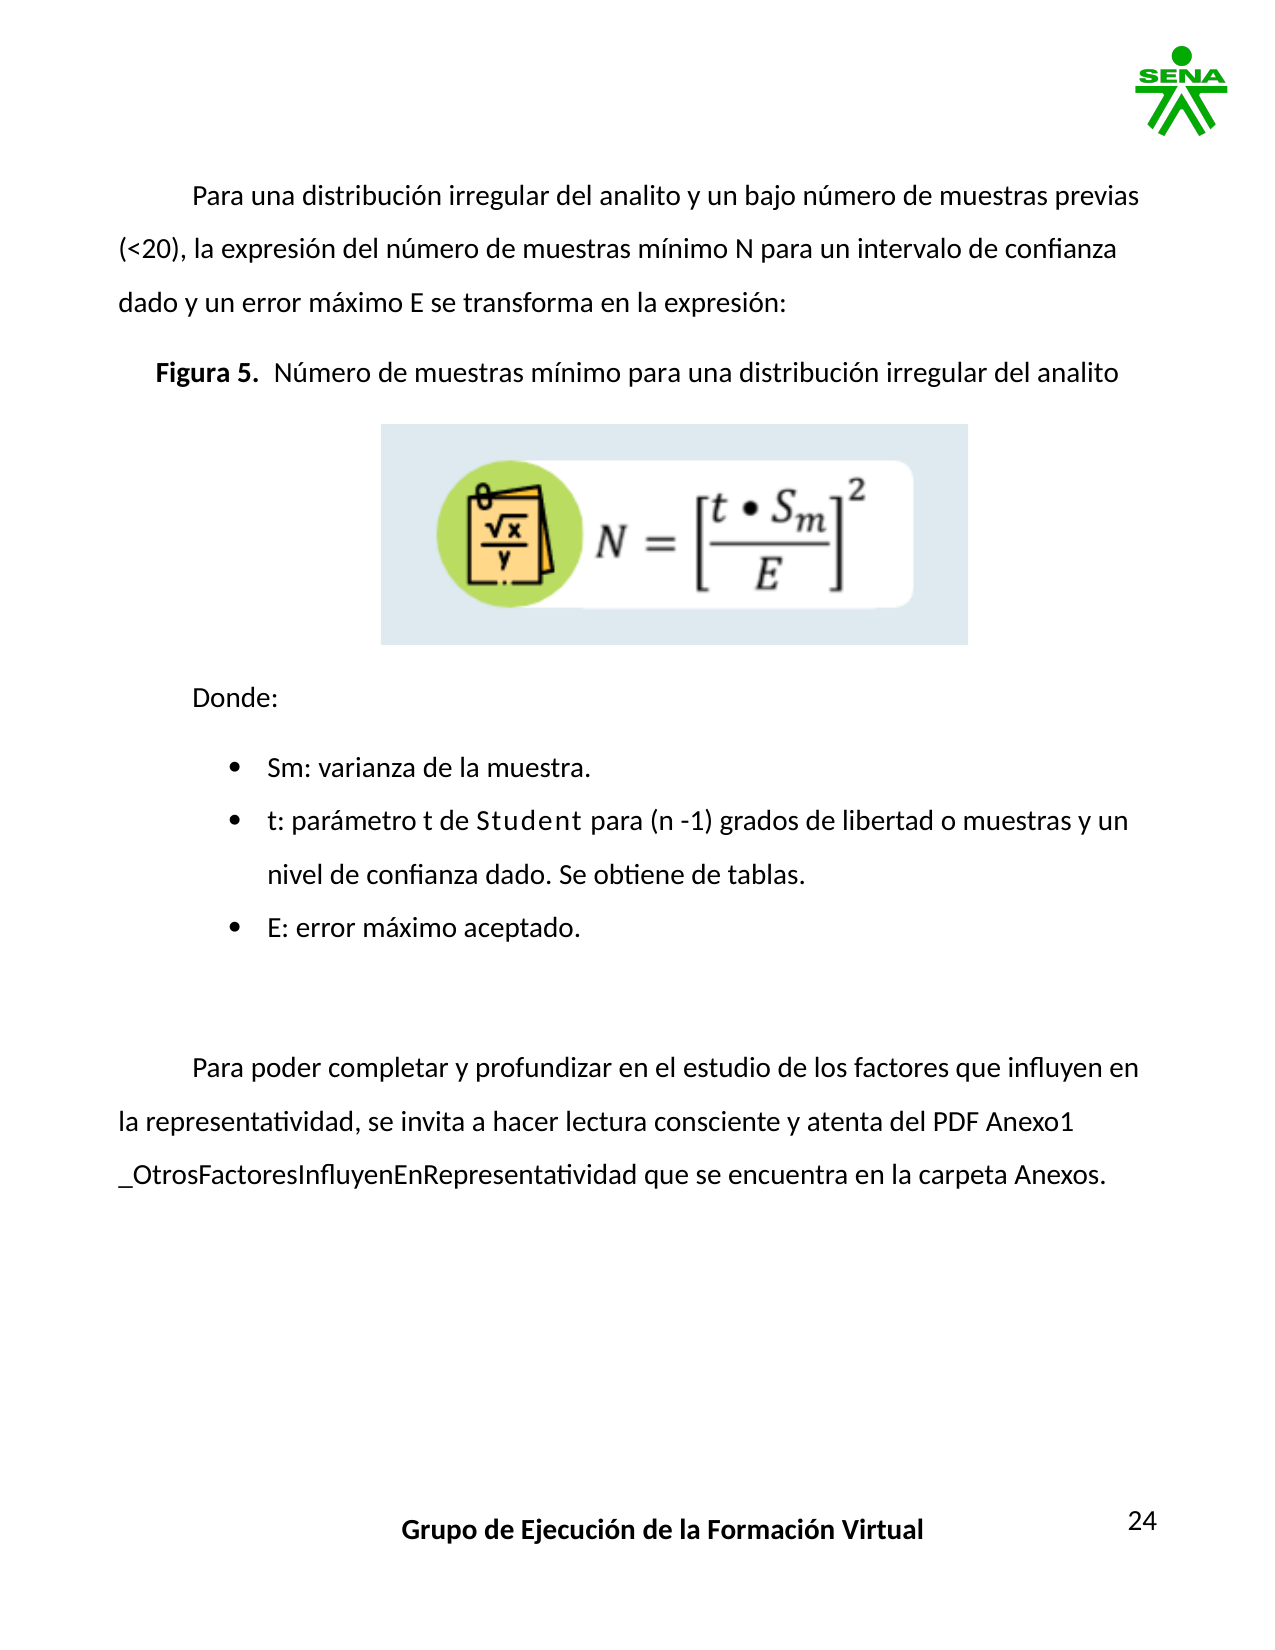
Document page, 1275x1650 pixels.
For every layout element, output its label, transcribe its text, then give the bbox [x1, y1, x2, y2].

text Número de muestras mínimo para una distribución irregular del analito [118, 354, 1157, 390]
text Donde: [118, 679, 1157, 714]
list t: parámetro t de Student para (n -1) grados de libertad o muestras y un nivel de confianza dado. Se obtiene de tablas. [229, 802, 1157, 892]
picture [1135, 46, 1228, 136]
list E: error máximo aceptado. [229, 909, 1157, 945]
text Para una distribución irregular del analito y un bajo número de muestras previas (<20), la expresión del número de muestras mínimo N para un intervalo de confianza dado y un error máximo E se transforma en la expresión: [118, 177, 1157, 320]
picture [380, 424, 969, 645]
list Sm: varianza de la muestra. [229, 749, 1157, 785]
text Para poder completar y profundizar en el estudio de los factores que influyen en la representatividad, se invita a hacer lectura consciente y atenta del PDF Anexo1 _OtrosFactoresInfluyenEnRepresentatividad que se encuentra en la carpeta Anexos. [118, 1049, 1157, 1192]
